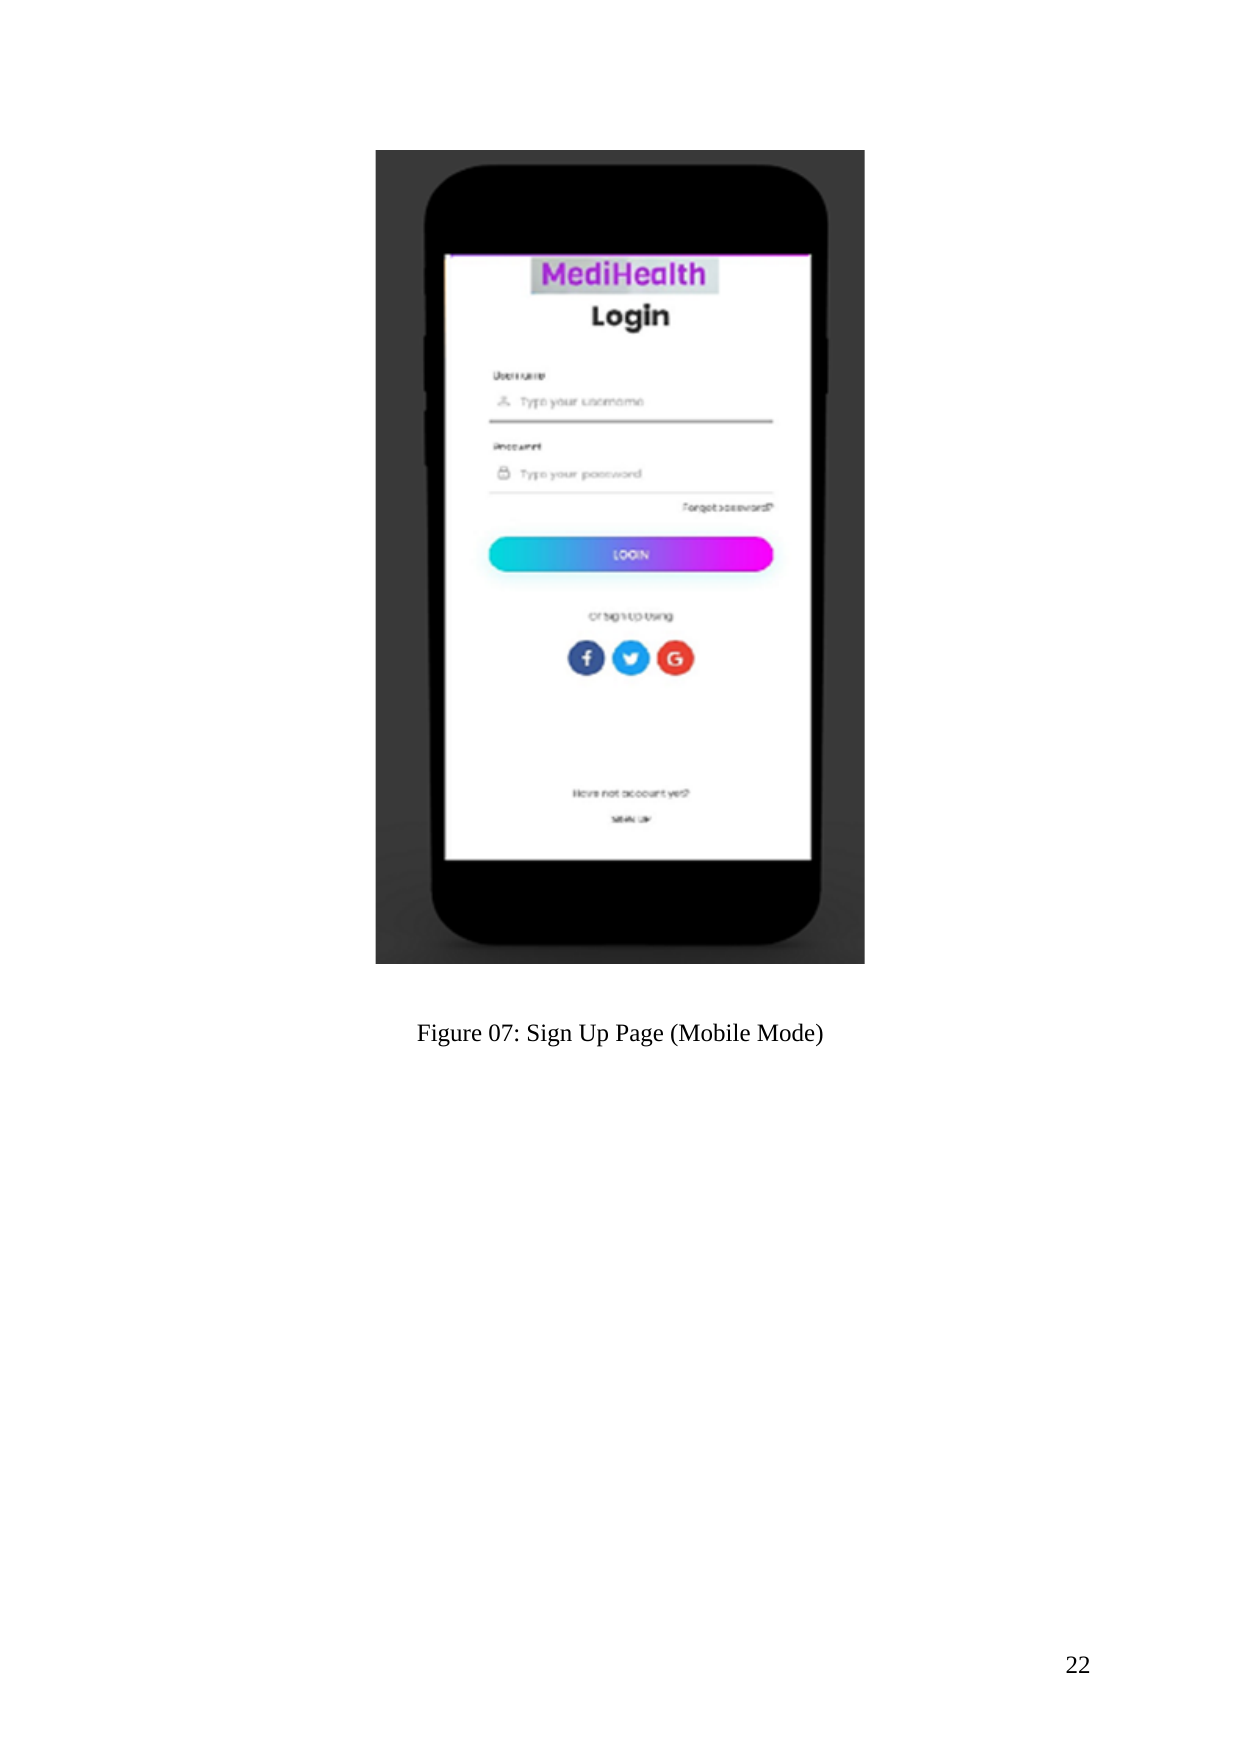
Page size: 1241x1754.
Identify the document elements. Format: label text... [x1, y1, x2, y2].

picture [375, 150, 865, 964]
text Figure 07: Sign Up Page (Mobile Mode) [150, 1018, 1090, 1047]
